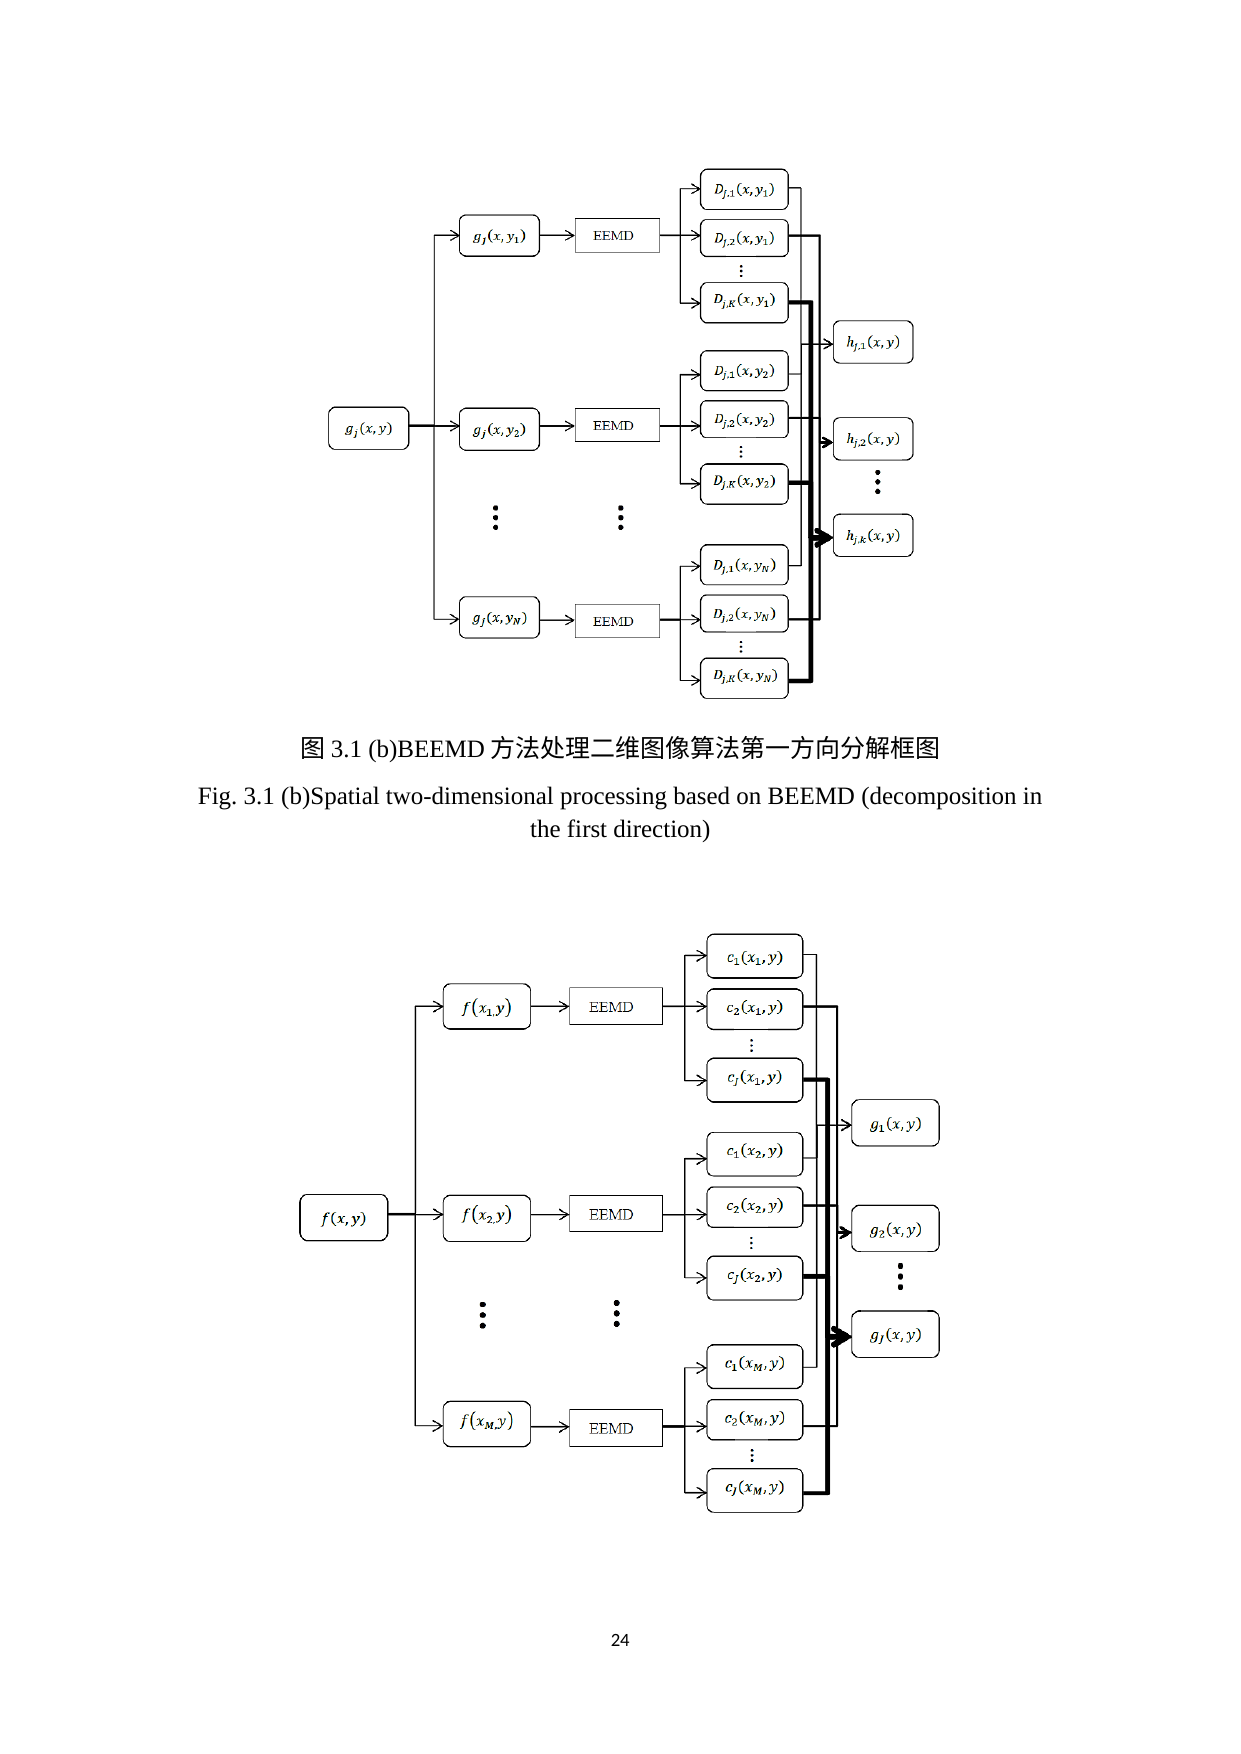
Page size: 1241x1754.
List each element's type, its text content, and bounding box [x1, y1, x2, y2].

text 图3.1 (b)BEEMD方法处理二维图像算法第一方向分解框图 [187, 714, 1053, 779]
text Fig. 3.1 (b)Spatial two-dimensional processing based on BEEMD (decomposition in the first direction) [187, 779, 1053, 844]
picture [295, 926, 946, 1520]
picture [321, 161, 919, 706]
